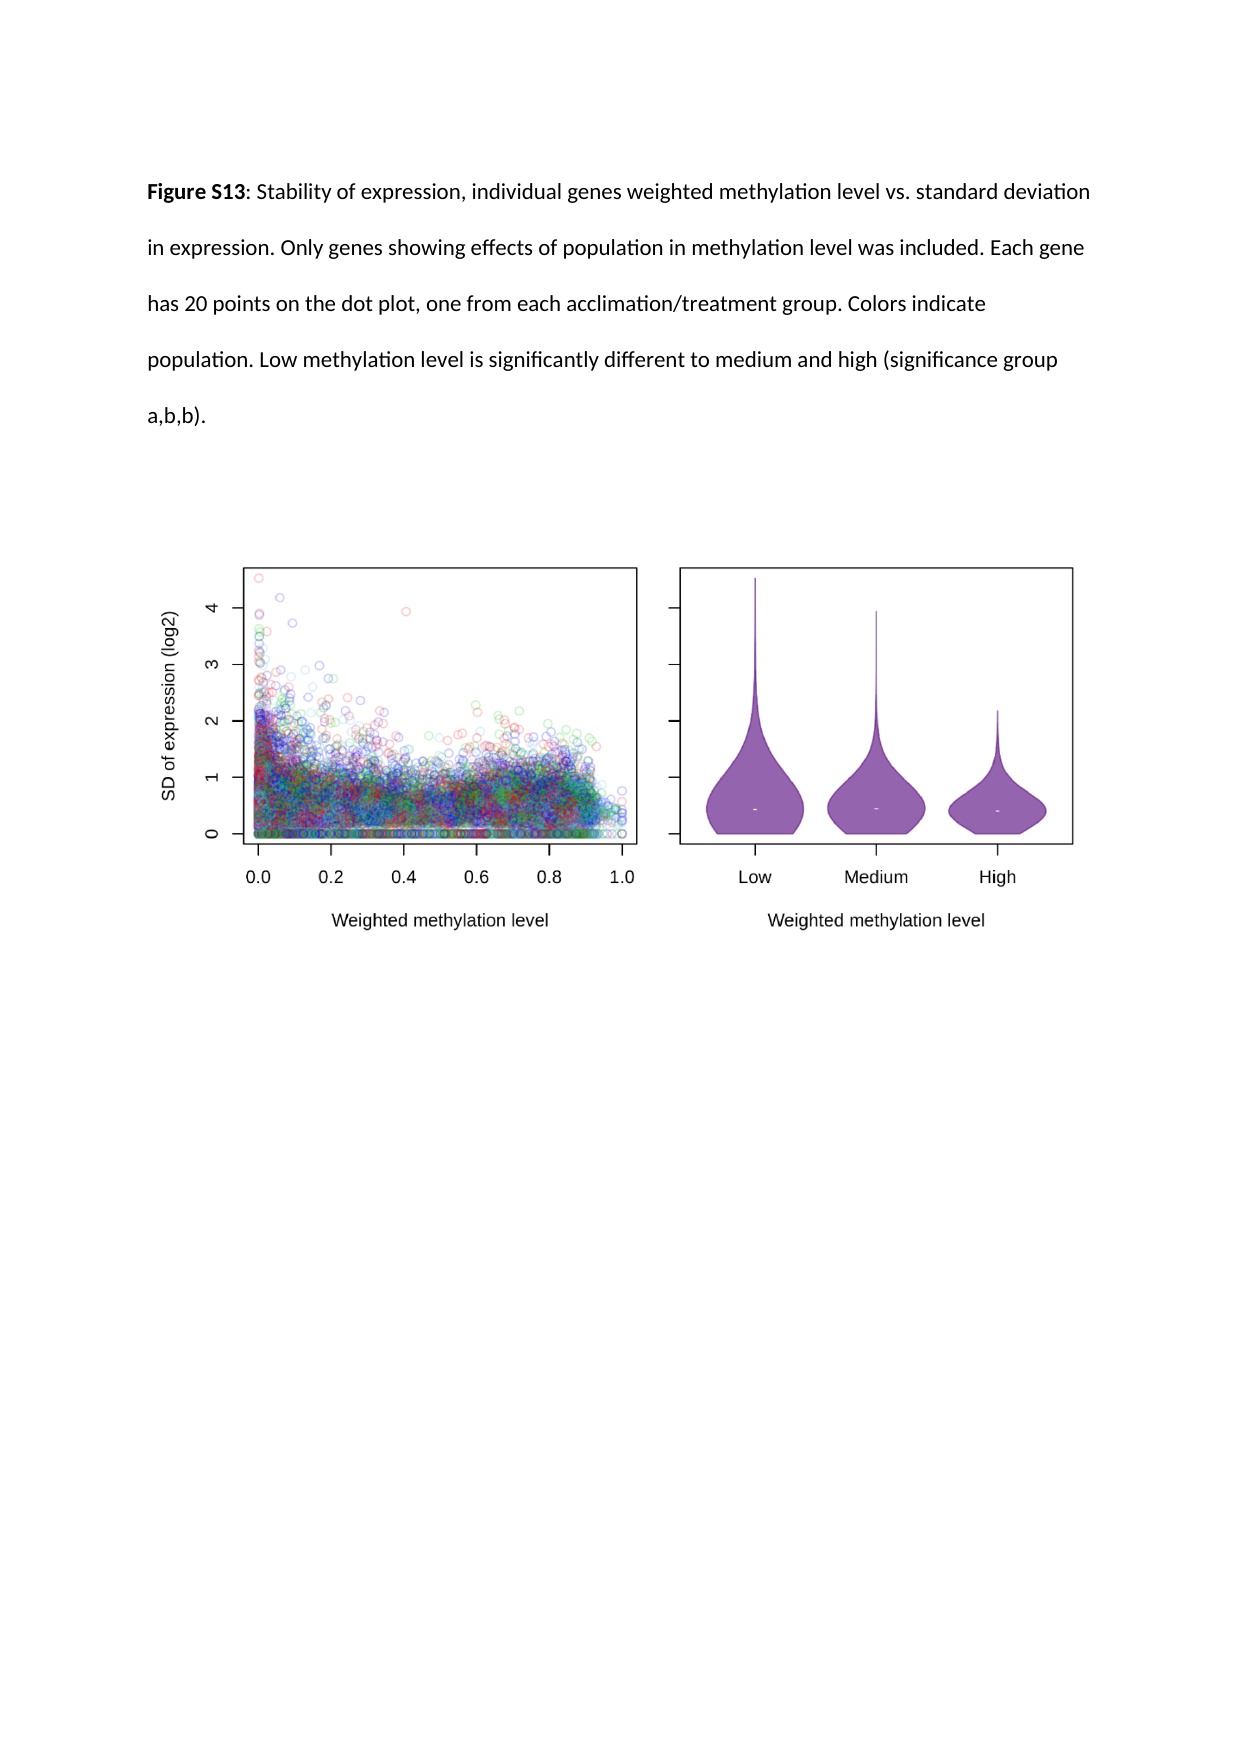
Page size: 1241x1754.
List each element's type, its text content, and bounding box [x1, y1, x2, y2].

text Figure S13: Stability of expression, individual genes weighted methylation level vs. standard deviation in expression. Only genes showing effects of population in methylation level was included. Each gene has 20 points on the dot plot, one from each acclimation/treatment group. Colors indicate population. Low methylation level is significantly different to medium and high (significance group a,b,b). [147, 177, 1093, 429]
picture [147, 546, 1094, 952]
